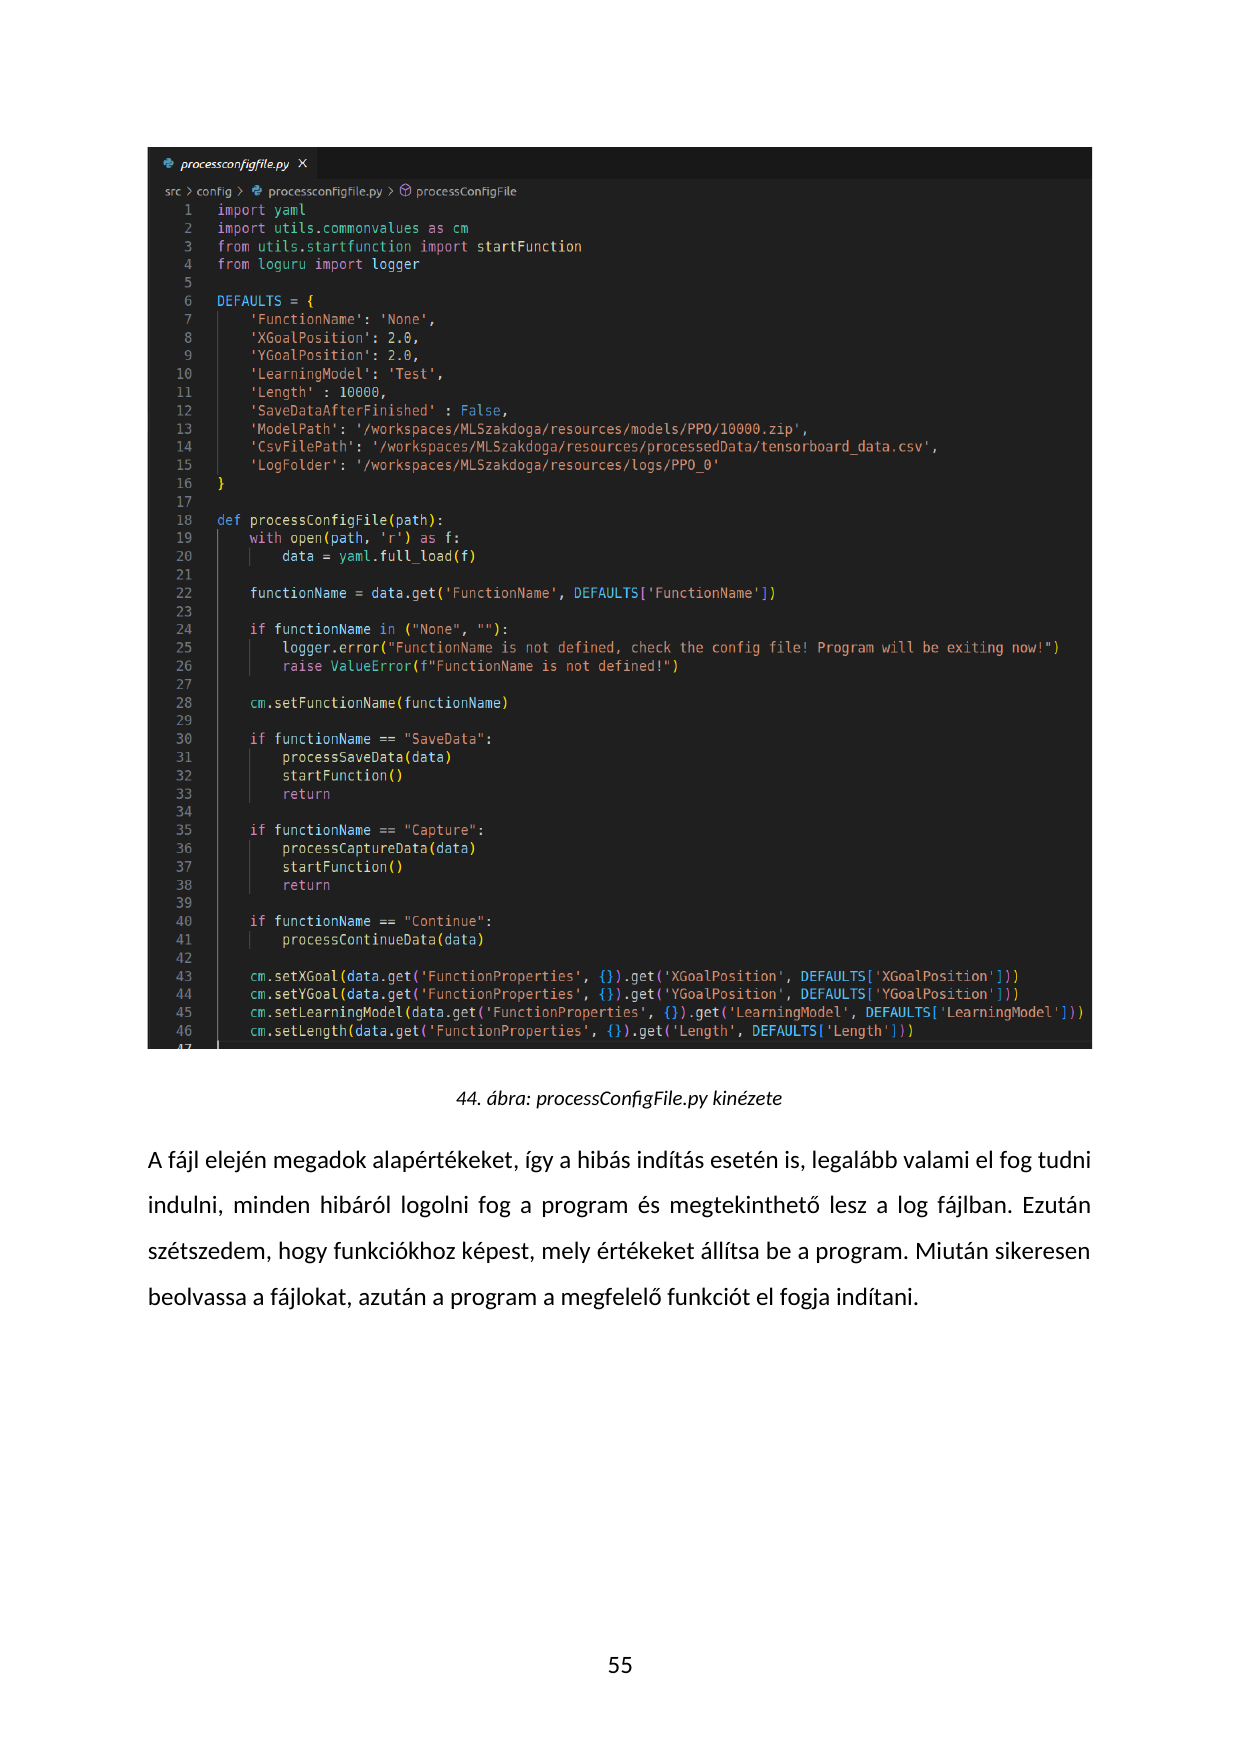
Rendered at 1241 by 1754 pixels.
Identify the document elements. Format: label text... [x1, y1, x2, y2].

picture [147, 147, 1093, 1049]
text 44. ábra: processConfigFile.py kinézete [148, 1085, 1092, 1110]
text A fájl elején megadok alapértékeket, így a hibás indítás esetén is, legalább valami el fog tudni indulni, minden hibáról logolni fog a program és megtekinthető lesz a log fájlban. Ezután szétszedem, hogy funkciókhoz képest, mely értékeket állítsa be a program. Miután sikeresen beolvassa a fájlokat, azután a program a megfelelő funkciót el fogja indítani. [148, 1144, 1092, 1312]
